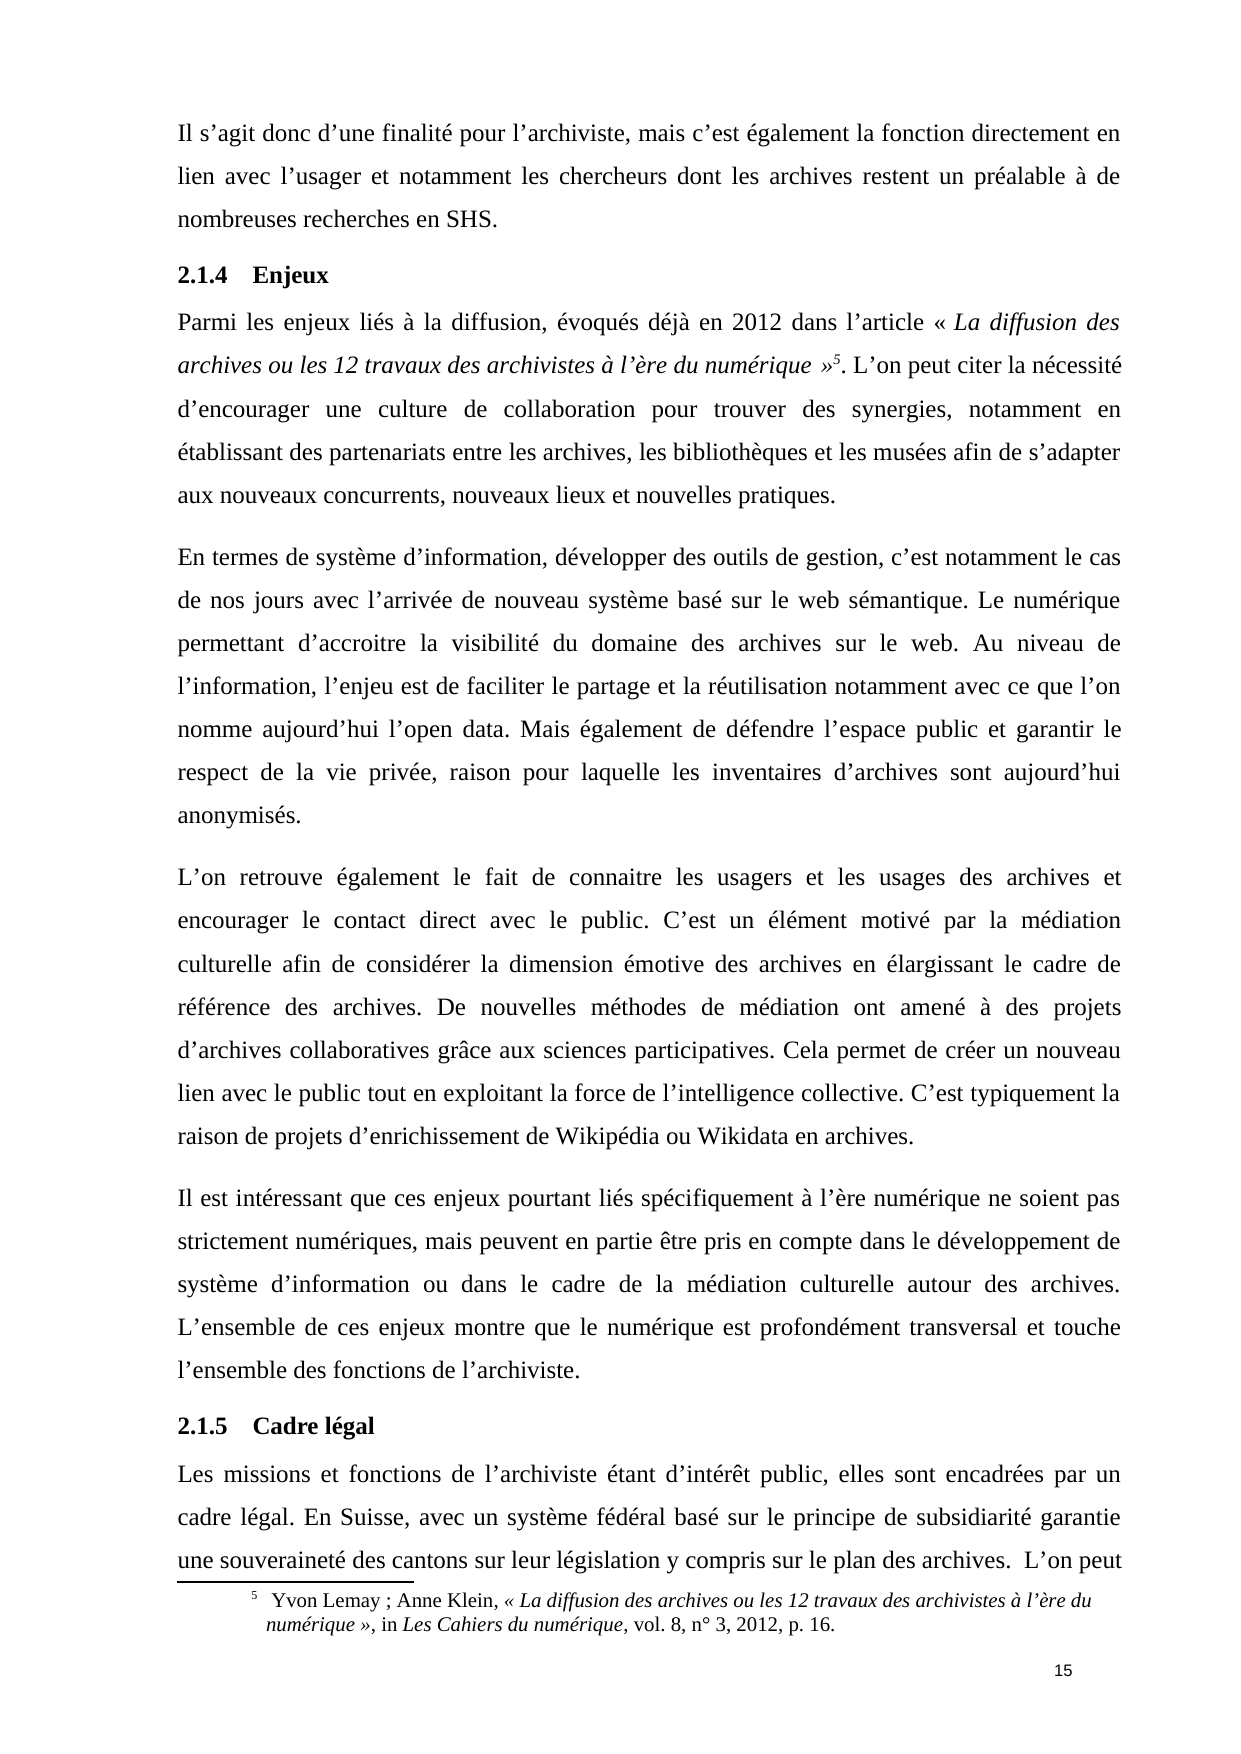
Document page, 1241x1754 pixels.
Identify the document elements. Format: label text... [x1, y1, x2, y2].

text En termes de système d’information, développer des outils de gestion, c’est notamment le cas de nos jours avec l’arrivée de nouveau système basé sur le web sémantique. Le numérique permettant d’accroitre la visibilité du domaine des archives sur le web. Au niveau de l’information, l’enjeu est de faciliter le partage et la réutilisation notamment avec ce que l’on nomme aujourd’hui l’open data. Mais également de défendre l’espace public et garantir le respect de la vie privée, raison pour laquelle les inventaires d’archives sont aujourd’hui anonymisés. [177, 542, 1122, 829]
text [177, 1459, 1122, 1574]
subtitle Enjeux [177, 260, 1122, 289]
text Parmi les enjeux liés à la diffusion, évoqués déjà en 2012 dans l’article « La diffusion des archives ou les 12 travaux des archivistes à l’ère du numérique ». L’on peut citer la nécessité d’encourager une culture de collaboration pour trouver des synergies, notamment en établissant des partenariats entre les archives, les bibliothèques et les musées afin de s’adapter aux nouveaux concurrents, nouveaux lieux et nouvelles pratiques. [177, 307, 1122, 509]
text L’on retrouve également le fait de connaitre les usagers et les usages des archives et encourager le contact direct avec le public. C’est un élément motivé par la médiation culturelle afin de considérer la dimension émotive des archives en élargissant le cadre de référence des archives. De nouvelles méthodes de médiation ont amené à des projets d’archives collaboratives grâce aux sciences participatives. Cela permet de créer un nouveau lien avec le public tout en exploitant la force de l’intelligence collective. C’est typiquement la raison de projets d’enrichissement de Wikipédia ou Wikidata en archives. [177, 862, 1122, 1150]
text Il s’agit donc d’une finalité pour l’archiviste, mais c’est également la fonction directement en lien avec l’usager et notamment les chercheurs dont les archives restent un préalable à de nombreuses recherches en SHS. [177, 118, 1122, 233]
text Il est intéressant que ces enjeux pourtant liés spécifiquement à l’ère numérique ne soient pas strictement numériques, mais peuvent en partie être pris en compte dans le développement de système d’information ou dans le cadre de la médiation culturelle autour des archives. L’ensemble de ces enjeux montre que le numérique est profondément transversal et touche l’ensemble des fonctions de l’archiviste. [177, 1183, 1122, 1384]
subtitle Cadre légal [177, 1411, 1122, 1440]
